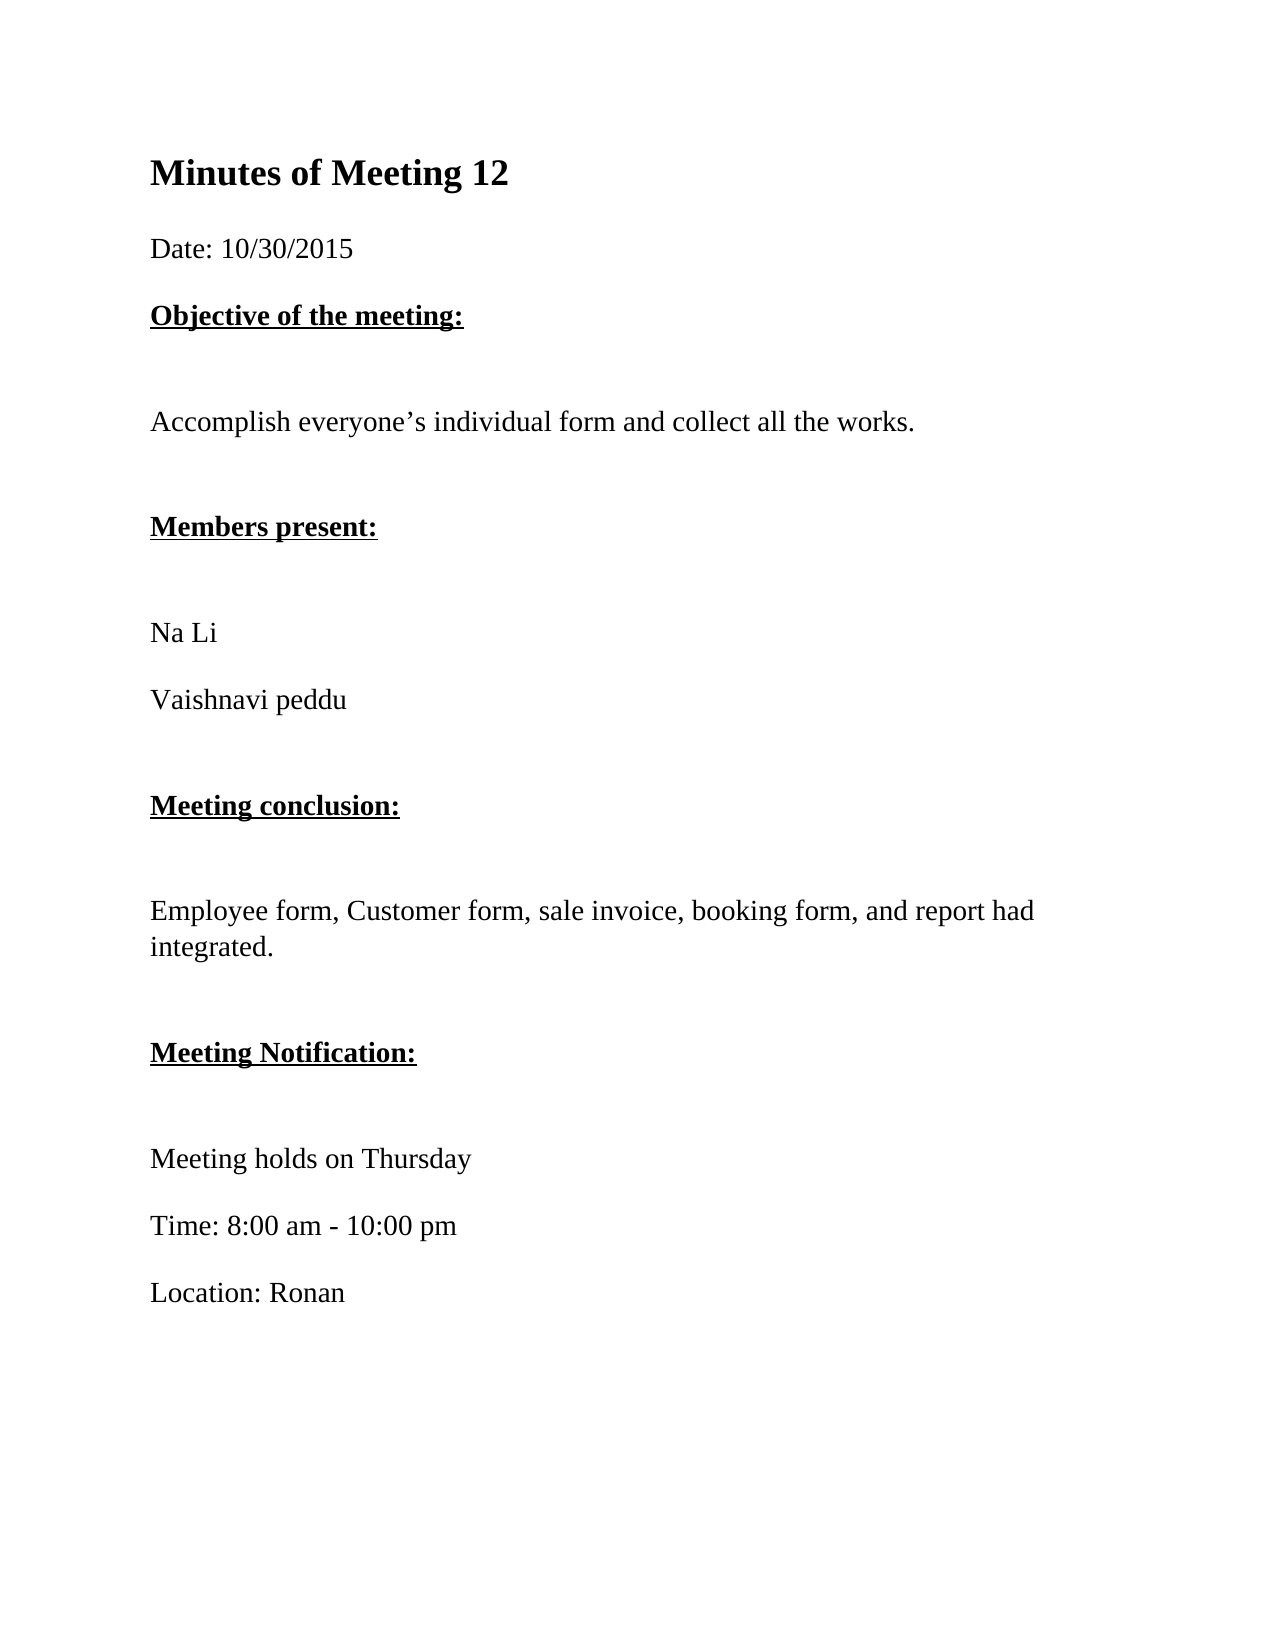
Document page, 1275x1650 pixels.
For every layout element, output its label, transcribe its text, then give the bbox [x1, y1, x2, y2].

text Minutes of Meeting 12 [150, 150, 1125, 193]
text Vaishnavi peddu [150, 682, 1125, 716]
text Accomplish everyone’s individual form and collect all the works. [150, 404, 1125, 437]
text Members present: [150, 509, 1125, 543]
text Location: Ronan [150, 1275, 1125, 1308]
text Na Li [150, 615, 1125, 649]
text Time: 8:00 am - 10:00 pm [150, 1208, 1125, 1241]
text Date: 10/30/2015 [150, 231, 1125, 265]
text Employee form, Customer form, sale invoice, booking form, and report had integrated. [150, 893, 1125, 963]
text Meeting holds on Thursday [150, 1141, 1125, 1174]
text Meeting conclusion: [150, 788, 1125, 821]
text Objective of the meeting: [150, 298, 1125, 332]
text Meeting Notification: [150, 1035, 1125, 1069]
